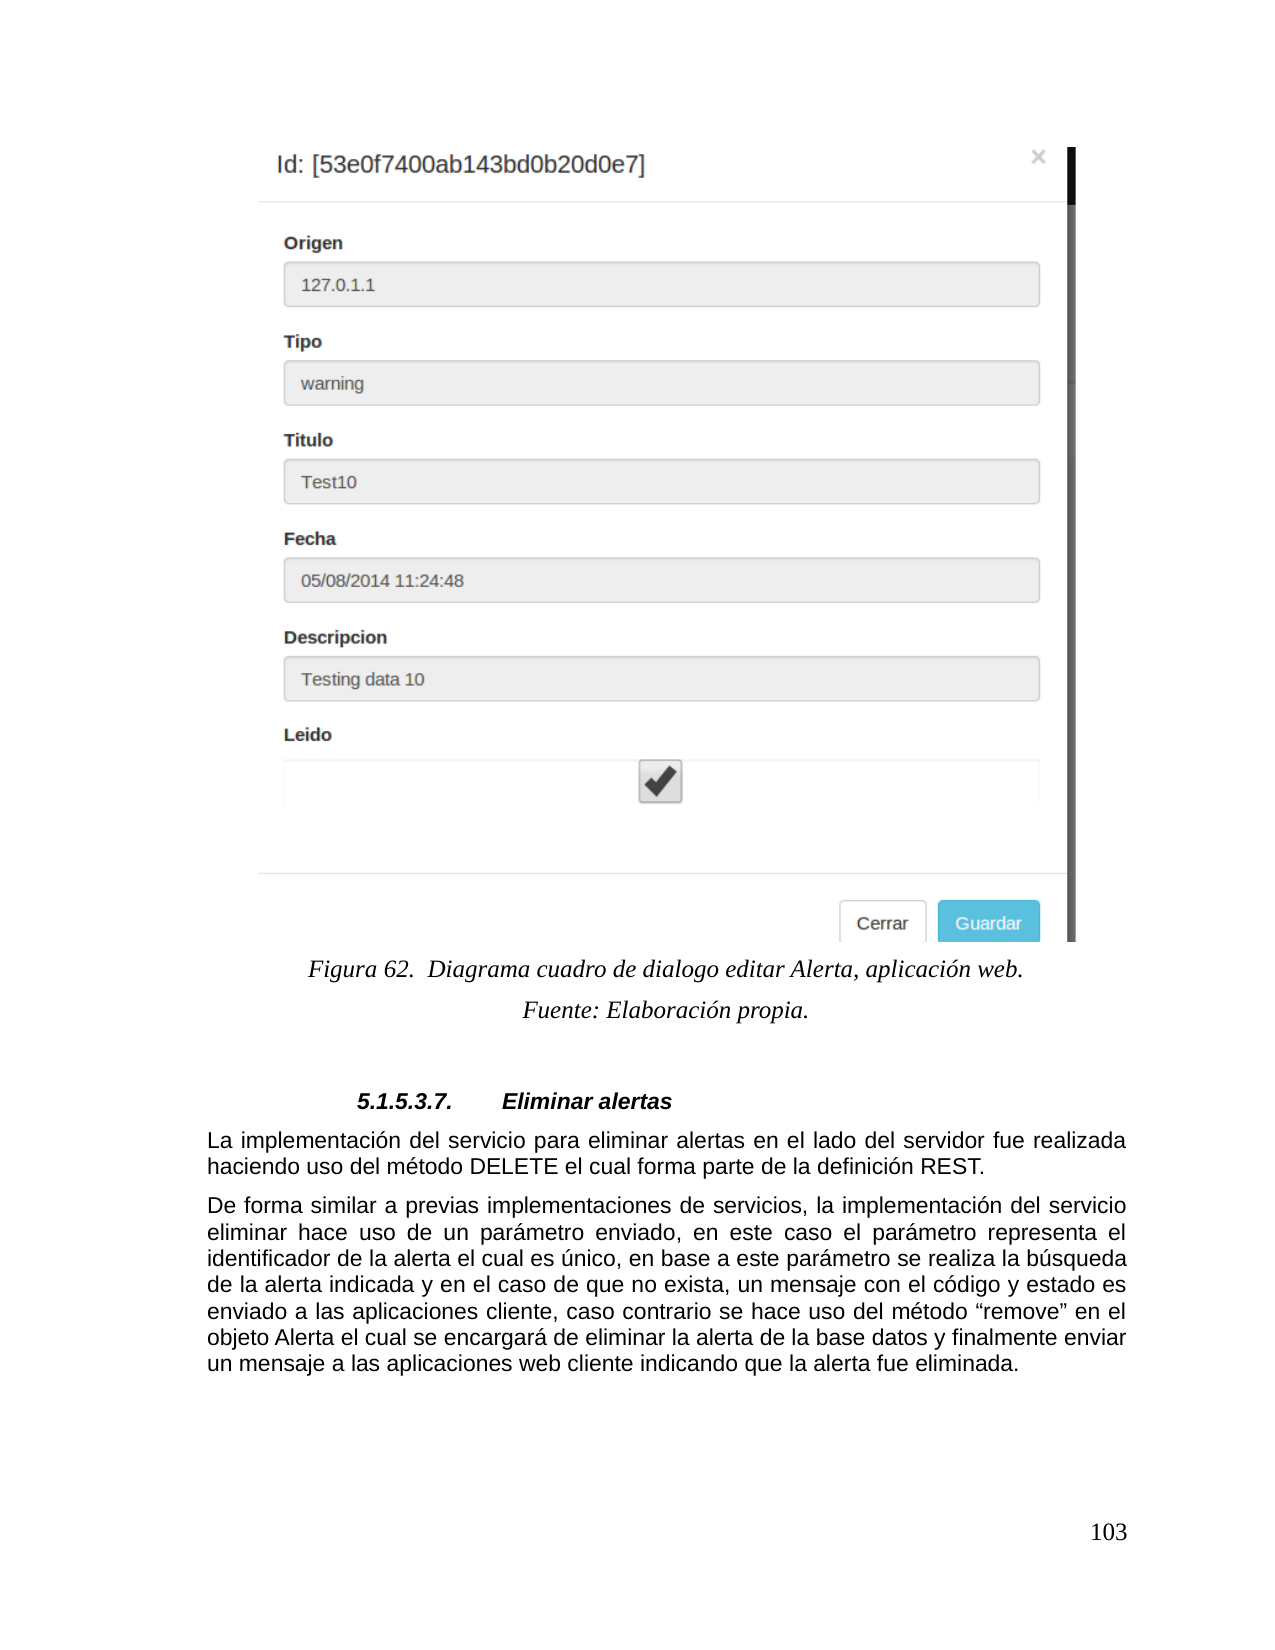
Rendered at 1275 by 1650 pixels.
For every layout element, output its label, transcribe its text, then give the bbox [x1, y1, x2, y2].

text De forma similar a previas implementaciones de servicios, la implementación del servicio eliminar hace uso de un parámetro enviado, en este caso el parámetro representa el identificador de la alerta el cual es único, en base a este parámetro se realiza la búsqueda de la alerta indicada y en el caso de que no exista, un mensaje con el código y estado es enviado a las aplicaciones cliente, caso contrario se hace uso del método “remove” en el objeto Alerta el cual se encargará de eliminar la alerta de la base datos y finalmente enviar un mensaje a las aplicaciones web cliente indicando que la alerta fue eliminada. [207, 1192, 1127, 1377]
text Fuente: Elaboración propia. [207, 996, 1127, 1024]
picture [258, 147, 1076, 942]
text La implementación del servicio para eliminar alertas en el lado del servidor fue realizada haciendo uso del método DELETE el cual forma parte de la definición REST. [207, 1127, 1127, 1180]
text Figura 62. Diagrama cuadro de dialogo editar Alerta, aplicación web. [207, 954, 1127, 983]
subtitle Eliminar alertas [357, 1088, 1127, 1114]
